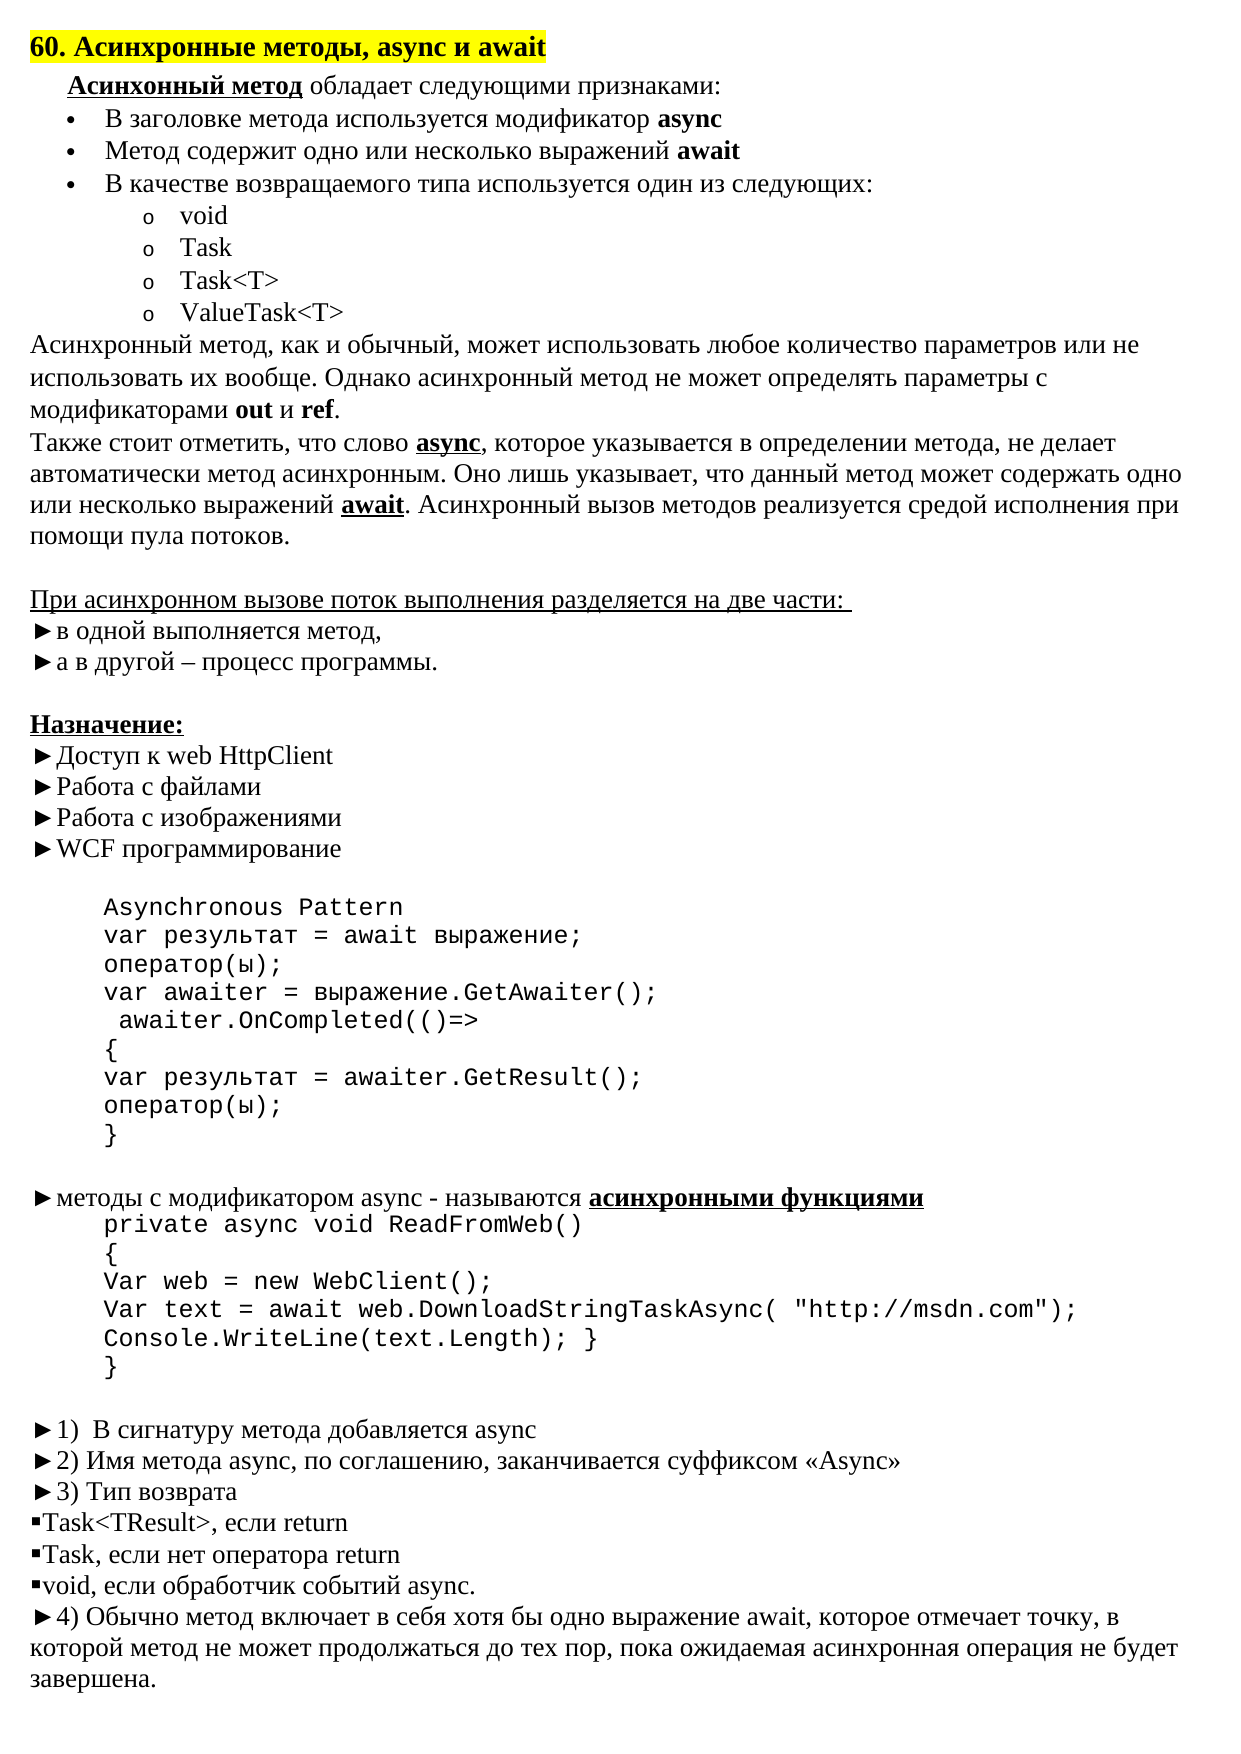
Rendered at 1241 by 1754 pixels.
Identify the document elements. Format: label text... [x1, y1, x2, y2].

text Назначение: [29, 708, 1211, 739]
text private async void ReadFromWeb() [29, 1212, 1211, 1240]
list В качестве возвращаемого типа используется один из следующих: [67, 166, 1211, 198]
text ►методы с модификатором async - называются асинхронными функциями [29, 1181, 1211, 1212]
text ►1) В сигнатуру метода добавляется async [29, 1413, 1211, 1444]
text ►3) Тип возврата [29, 1475, 1211, 1506]
text При асинхронном вызове поток выполнения разделяется на две части: [29, 583, 1211, 614]
list Task [142, 231, 1211, 263]
text Console.WriteLine(text.Length); } [29, 1325, 1211, 1353]
text ►Работа с изображениями [29, 801, 1211, 832]
text Asynchronous Pattern [103, 894, 1211, 923]
text ►Доступ к web HttpClient [29, 739, 1211, 770]
text Task<TResult>, если return [29, 1506, 1211, 1538]
text Var text = await web.DownloadStringTaskAsync( "http://msdn.com"); [29, 1297, 1211, 1325]
text var результат = awaiter.GetResult(); [29, 1064, 1211, 1093]
text ►а в другой – процесс программы. [29, 645, 1211, 677]
subtitle 60. Асинхронные методы, async и await [29, 29, 1211, 63]
text Асинхронный метод, как и обычный, может использовать любое количество параметров или не использовать их вообще. Однако асинхронный метод не может определять параметры с модификаторами out и ref. [29, 328, 1211, 424]
text awaiter.OnCompleted(()=> [103, 1008, 1211, 1036]
text var результат = await выражение; [103, 923, 1211, 951]
text ►в одной выполняется метод, [29, 614, 1211, 645]
text ►4) Обычно метод включает в себя хотя бы одно выражение await, которое отмечает точку, в которой метод не может продолжаться до тех пор, пока ожидаемая асинхронная операция не будет завершена. [29, 1600, 1211, 1694]
text оператор(ы); [103, 951, 1211, 979]
text ►WCF программирование [29, 832, 1211, 863]
text ►2) Имя метода async, по соглашению, заканчивается суффиксом «Async» [29, 1444, 1211, 1475]
list void [142, 198, 1211, 231]
list ValueTask<T> [142, 296, 1211, 328]
text void, если обработчик событий async. [29, 1569, 1211, 1600]
text { [29, 1036, 1211, 1064]
text } [29, 1353, 1211, 1382]
text Var web = new WebClient(); [103, 1268, 1211, 1297]
text Асинхонный метод обладает следующими признаками: [29, 68, 1211, 101]
text var awaiter = выражение.GetAwaiter(); [103, 979, 1211, 1008]
text Также стоит отметить, что слово async, которое указывается в определении метода, не делает автоматически метод асинхронным. Оно лишь указывает, что данный метод может содержать одно или несколько выражений await. Асинхронный вызов методов реализуется средой исполнения при помощи пула потоков. [29, 426, 1211, 551]
text оператор(ы); [29, 1093, 1211, 1121]
text ►Работа с файлами [29, 770, 1211, 801]
text Task, если нет оператора return [29, 1538, 1211, 1569]
text { [29, 1240, 1211, 1268]
text } [29, 1121, 1211, 1149]
list Метод содержит одно или несколько выражений await [67, 133, 1211, 166]
list В заголовке метода используется модификатор async [67, 101, 1211, 133]
list Task<T> [142, 263, 1211, 296]
